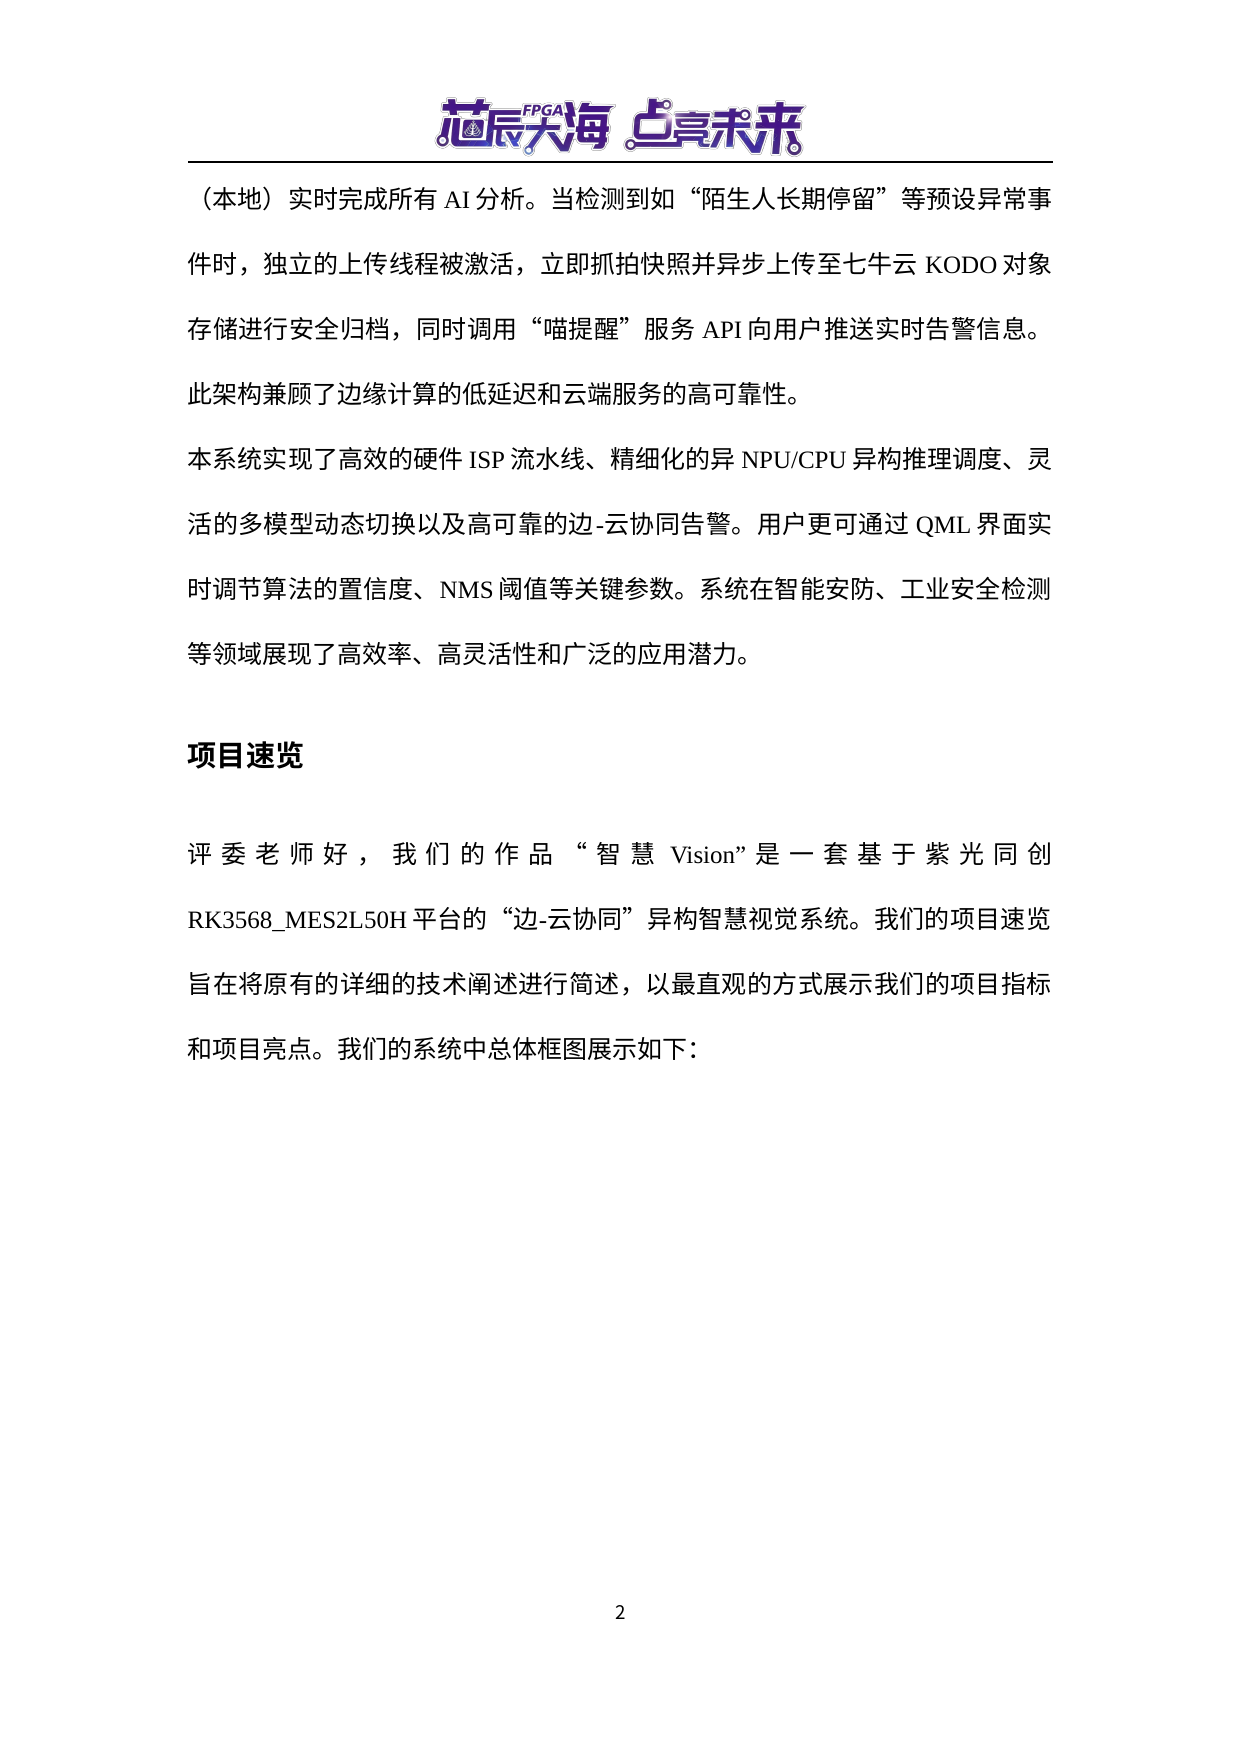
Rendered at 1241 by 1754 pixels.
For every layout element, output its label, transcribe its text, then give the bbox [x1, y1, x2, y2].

subtitle 项目速览 [187, 721, 1053, 786]
text 本系统实现了高效的硬件ISP流水线、精细化的异NPU/CPU异构推理调度、灵活的多模型动态切换以及高可靠的边-云协同告警。用户更可通过QML界面实时调节算法的置信度、NMS阈值等关键参数。系统在智能安防、工业安全检测等领域展现了高效率、高灵活性和广泛的应用潜力。 [187, 425, 1053, 685]
text 评委老师好，我们的作品“智慧Vision”是一套基于紫光同创RK3568_MES2L50H平台的“边-云协同”异构智慧视觉系统。我们的项目速览旨在将原有的详细的技术阐述进行简述，以最直观的方式展示我们的项目指标和项目亮点。我们的系统中总体框图展示如下： [187, 820, 1053, 1080]
picture [427, 88, 813, 159]
